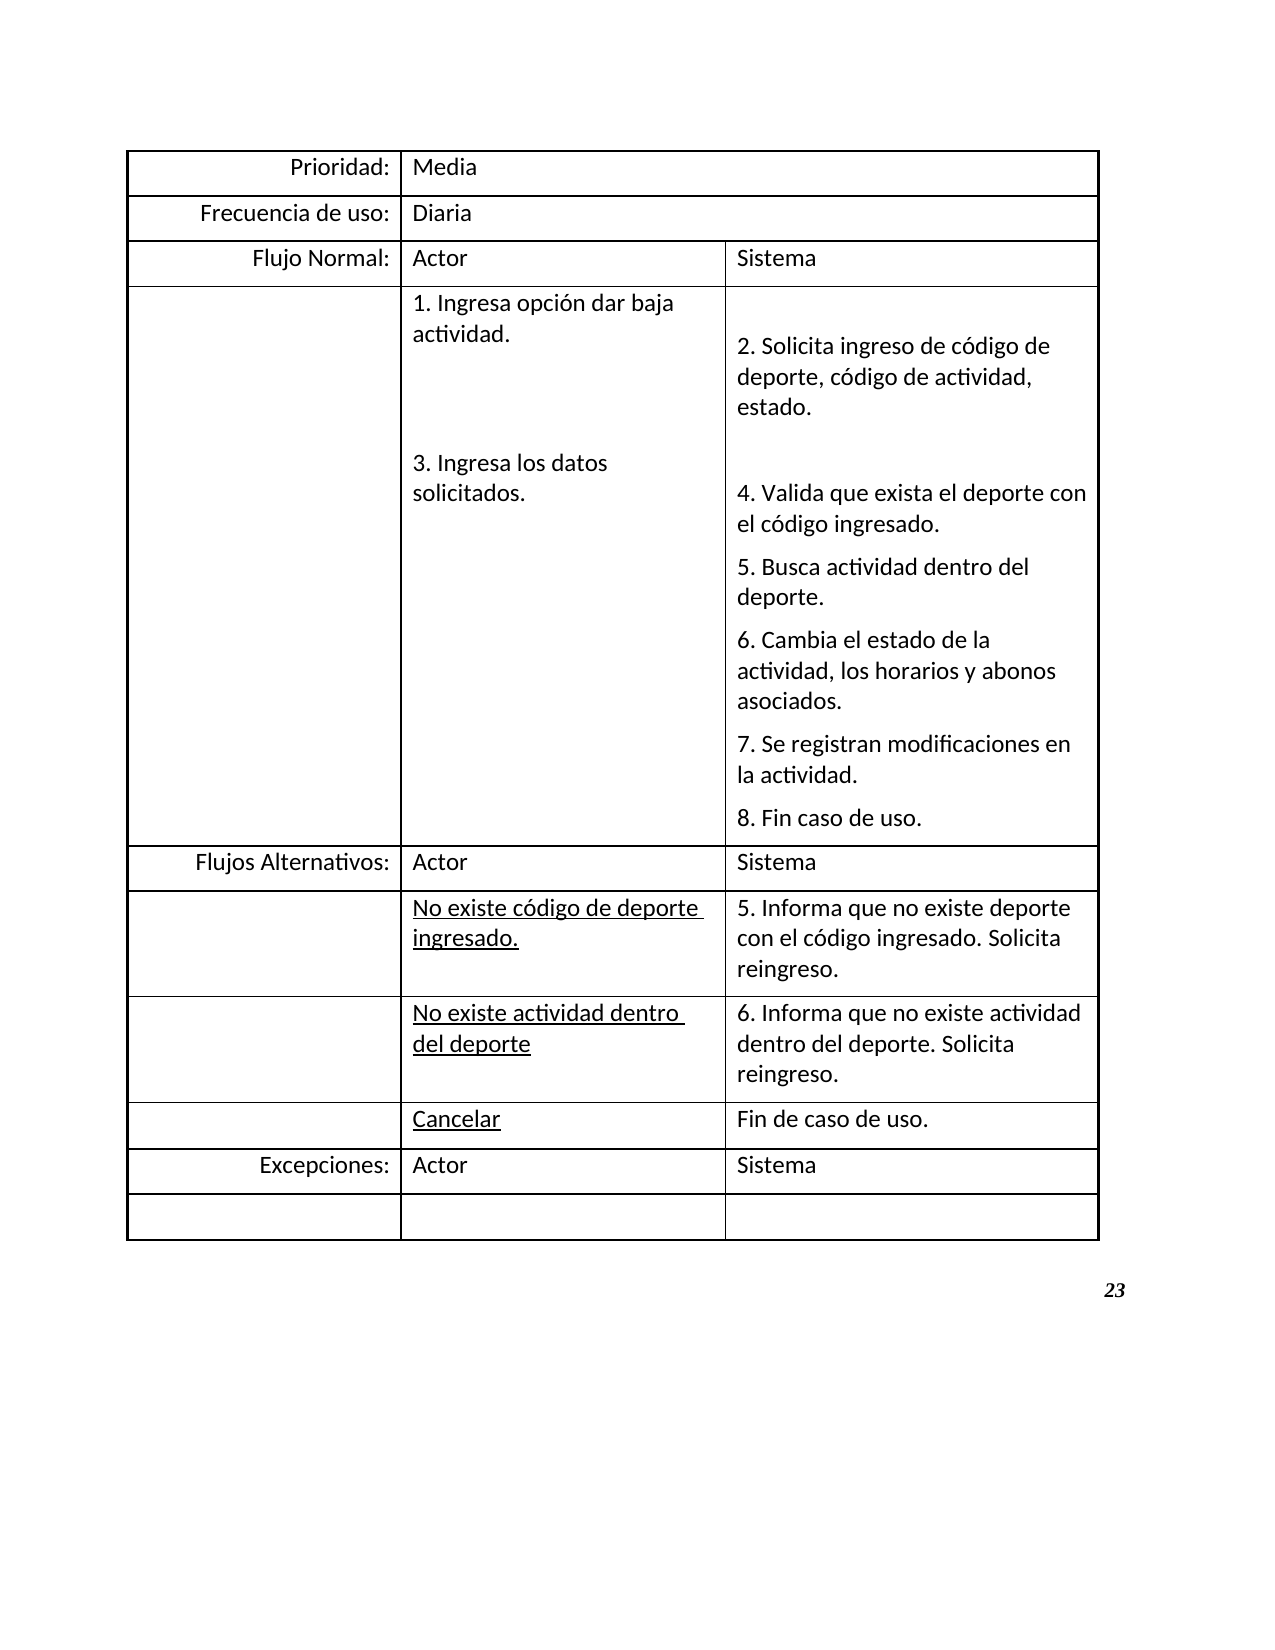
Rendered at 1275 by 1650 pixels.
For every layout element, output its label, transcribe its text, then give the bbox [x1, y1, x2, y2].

table_cell Excepciones: [129, 1150, 400, 1193]
table_cell Sistema [726, 847, 1097, 890]
table_cell No existe actividad dentro del deporte [402, 997, 725, 1101]
table_cell Sistema [726, 1150, 1097, 1193]
table_cell Diaria [402, 197, 1097, 240]
table_cell Frecuencia de uso: [129, 197, 400, 240]
table_cell Flujo Normal: [129, 242, 400, 286]
table_cell 5. Informa que no existe deporte con el código ingresado. Solicita reingreso. [726, 892, 1097, 996]
table_cell 6. Informa que no existe actividad dentro del deporte. Solicita reingreso. [726, 997, 1097, 1101]
table_cell Flujos Alternativos: [129, 847, 400, 890]
table_cell [129, 1195, 400, 1239]
table_cell [129, 997, 400, 1101]
table_cell Actor [402, 847, 725, 890]
table_cell Cancelar [402, 1103, 725, 1148]
table_cell [402, 1195, 725, 1239]
table_cell 1. Ingresa opción dar baja actividad. 3. Ingresa los datos solicitados. [402, 287, 725, 845]
table_cell [129, 287, 400, 845]
table_cell [129, 1103, 400, 1148]
table_cell 2. Solicita ingreso de código de deporte, código de actividad, estado. 4. Valida que exista el deporte con el código ingresado. 5. Busca actividad dentro del deporte. 6. Cambia el estado de la actividad, los horarios y abonos asociados. 7. Se registran modificaciones en la actividad. 8. Fin caso de uso. [726, 287, 1097, 845]
table_cell Actor [402, 1150, 725, 1193]
table_cell Media [402, 152, 1097, 195]
table_cell Sistema [726, 242, 1097, 286]
table_cell [129, 892, 400, 996]
table_cell No existe código de deporte ingresado. [402, 892, 725, 996]
table_cell [726, 1195, 1097, 1239]
table_cell Fin de caso de uso. [726, 1103, 1097, 1148]
table_cell Prioridad: [129, 152, 400, 195]
table_cell Actor [402, 242, 725, 286]
